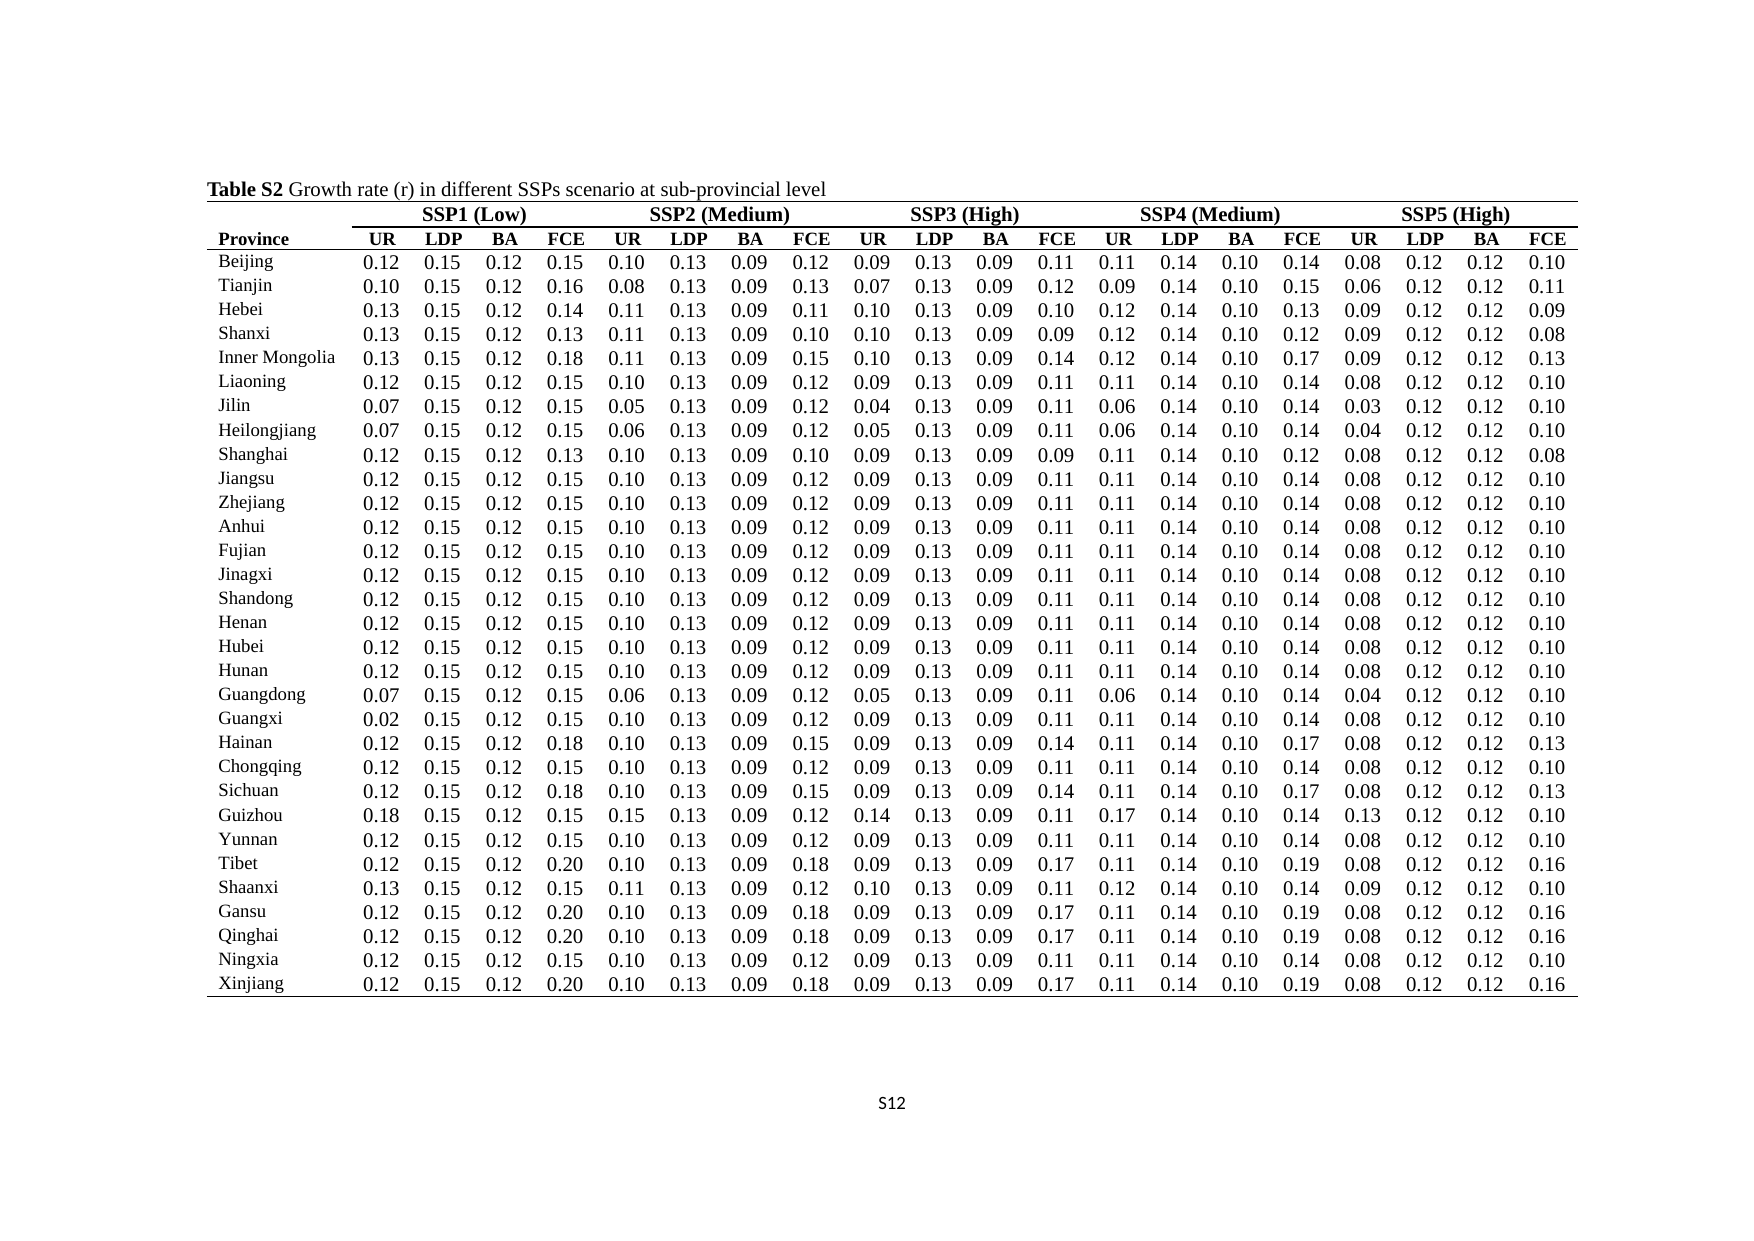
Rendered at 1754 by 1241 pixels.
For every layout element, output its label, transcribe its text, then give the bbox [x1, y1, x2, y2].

table_cell 0.09 [965, 972, 1026, 996]
table_cell 0.09 [965, 611, 1026, 635]
table_cell 0.06 [1333, 274, 1394, 298]
table_cell 0.10 [597, 900, 658, 924]
table_cell 0.14 [1149, 491, 1210, 515]
table_cell 0.13 [658, 900, 719, 924]
table_cell 0.15 [535, 587, 597, 611]
table_cell 0.14 [1272, 419, 1333, 442]
table_cell 0.12 [1395, 755, 1456, 779]
table_cell 0.13 [904, 900, 965, 924]
table_cell 0.12 [781, 467, 842, 491]
table_cell 0.20 [535, 900, 597, 924]
table_cell 0.12 [1395, 491, 1456, 515]
table_cell 0.09 [965, 755, 1026, 779]
table_cell 0.14 [1149, 515, 1210, 539]
table_cell 0.13 [904, 779, 965, 803]
table_cell 0.09 [965, 467, 1026, 491]
table_cell 0.10 [1210, 972, 1272, 996]
table_cell 0.17 [1088, 804, 1149, 827]
table_cell 0.12 [1456, 443, 1517, 467]
table_cell 0.12 [1395, 779, 1456, 803]
table_cell 0.08 [1333, 659, 1394, 683]
table_cell 0.13 [658, 322, 719, 346]
table_cell 0.09 [720, 467, 781, 491]
table_cell 0.12 [474, 852, 535, 876]
table_cell 0.12 [1456, 852, 1517, 876]
table_cell 0.12 [474, 828, 535, 852]
table_cell 0.15 [535, 539, 597, 563]
table_cell 0.08 [1333, 563, 1394, 587]
table_cell 0.08 [1333, 515, 1394, 539]
table_cell 0.09 [1026, 443, 1087, 467]
table_cell Guangdong [207, 683, 352, 707]
table_cell 0.13 [352, 346, 413, 370]
table_cell 0.10 [1210, 828, 1272, 852]
table_cell 0.12 [781, 419, 842, 442]
table_cell 0.13 [1272, 298, 1333, 322]
table_cell UR [1088, 228, 1149, 249]
table_cell 0.12 [1272, 322, 1333, 346]
table_cell 0.13 [781, 274, 842, 298]
table_cell 0.15 [413, 948, 474, 972]
table_cell UR [597, 228, 658, 249]
table_cell 0.12 [352, 731, 413, 755]
table_cell UR [352, 228, 413, 249]
table_cell Zhejiang [207, 491, 352, 515]
table_cell 0.13 [658, 876, 719, 900]
table_cell 0.16 [1517, 924, 1578, 948]
table_cell 0.12 [1456, 900, 1517, 924]
table_cell UR [842, 228, 903, 249]
table_cell 0.10 [1517, 683, 1578, 707]
table_cell 0.12 [1456, 491, 1517, 515]
table_cell 0.11 [1026, 755, 1087, 779]
table_cell 0.13 [658, 298, 719, 322]
table_cell 0.10 [597, 635, 658, 659]
table_cell 0.12 [1456, 707, 1517, 731]
table_cell 0.09 [720, 948, 781, 972]
table_cell Hebei [207, 298, 352, 322]
table_cell 0.11 [1088, 852, 1149, 876]
table_cell 0.13 [658, 731, 719, 755]
table_cell 0.10 [597, 443, 658, 467]
table_cell 0.09 [965, 515, 1026, 539]
table_cell 0.11 [1517, 274, 1578, 298]
table_cell 0.12 [474, 611, 535, 635]
table_cell 0.11 [597, 298, 658, 322]
table_cell 0.11 [1088, 587, 1149, 611]
table_cell 0.14 [1272, 370, 1333, 394]
table_cell 0.13 [658, 467, 719, 491]
table_cell 0.09 [1026, 322, 1087, 346]
table_cell Fujian [207, 539, 352, 563]
table_cell 0.14 [1149, 611, 1210, 635]
table_cell 0.09 [965, 563, 1026, 587]
table_cell 0.10 [597, 563, 658, 587]
table_cell 0.15 [413, 394, 474, 418]
table_cell 0.12 [1456, 322, 1517, 346]
table_cell 0.18 [781, 852, 842, 876]
table_cell 0.08 [1333, 779, 1394, 803]
table_cell 0.09 [1333, 876, 1394, 900]
table_cell 0.12 [1272, 443, 1333, 467]
table_cell 0.13 [658, 515, 719, 539]
table_cell 0.12 [1456, 731, 1517, 755]
table_cell 0.19 [1272, 972, 1333, 996]
table_cell 0.12 [781, 491, 842, 515]
table_cell 0.09 [720, 370, 781, 394]
table_cell 0.19 [1272, 852, 1333, 876]
table_cell 0.13 [904, 852, 965, 876]
table_cell 0.12 [1456, 587, 1517, 611]
table_cell 0.15 [781, 779, 842, 803]
table_cell 0.08 [1333, 755, 1394, 779]
table_cell 0.09 [842, 707, 903, 731]
table_cell 0.11 [597, 322, 658, 346]
table_cell Tianjin [207, 274, 352, 298]
table_cell 0.09 [965, 587, 1026, 611]
table_cell 0.15 [413, 274, 474, 298]
table_cell 0.10 [597, 539, 658, 563]
table_cell 0.09 [842, 924, 903, 948]
table_cell FCE [1026, 228, 1087, 249]
table_cell 0.09 [965, 900, 1026, 924]
table_header SSP2 (Medium) [597, 202, 842, 226]
table_cell 0.15 [535, 419, 597, 442]
table_cell Hainan [207, 731, 352, 755]
table_cell 0.11 [1026, 250, 1087, 274]
table_cell 0.04 [1333, 419, 1394, 442]
table_cell BA [1210, 228, 1272, 249]
table_cell 0.09 [965, 828, 1026, 852]
table_cell 0.17 [1026, 972, 1087, 996]
table_cell 0.10 [1517, 948, 1578, 972]
table_cell 0.12 [1395, 659, 1456, 683]
table_cell 0.12 [474, 563, 535, 587]
table_cell 0.13 [658, 828, 719, 852]
table_cell 0.11 [1088, 972, 1149, 996]
table_cell 0.11 [1088, 491, 1149, 515]
table_cell 0.18 [781, 924, 842, 948]
table_cell 0.14 [1272, 539, 1333, 563]
table_cell Xinjiang [207, 972, 352, 996]
table_cell 0.10 [597, 467, 658, 491]
table_cell 0.12 [1026, 274, 1087, 298]
table_cell 0.09 [842, 587, 903, 611]
table_cell 0.12 [352, 924, 413, 948]
table_cell 0.13 [904, 394, 965, 418]
table_cell 0.09 [965, 924, 1026, 948]
table_cell 0.13 [352, 322, 413, 346]
table_cell 0.13 [904, 876, 965, 900]
table_cell 0.13 [352, 298, 413, 322]
table_cell 0.14 [1149, 707, 1210, 731]
table_cell 0.12 [1395, 515, 1456, 539]
table_cell 0.12 [1456, 419, 1517, 442]
table_cell Shaanxi [207, 876, 352, 900]
table_cell 0.17 [1272, 731, 1333, 755]
table_cell FCE [1517, 228, 1578, 249]
table_cell 0.12 [352, 779, 413, 803]
table_cell 0.13 [904, 274, 965, 298]
table_cell 0.13 [904, 611, 965, 635]
table_cell 0.14 [1149, 394, 1210, 418]
table_cell 0.10 [1210, 563, 1272, 587]
table_cell 0.14 [1149, 635, 1210, 659]
table_cell 0.15 [413, 346, 474, 370]
table_cell 0.06 [1088, 419, 1149, 442]
table_cell 0.09 [965, 298, 1026, 322]
table_cell 0.14 [1272, 563, 1333, 587]
table_cell 0.16 [1517, 972, 1578, 996]
table_cell 0.11 [1088, 659, 1149, 683]
table_cell 0.08 [1333, 370, 1394, 394]
table_cell 0.15 [1272, 274, 1333, 298]
table_cell 0.13 [658, 707, 719, 731]
table_cell 0.09 [720, 394, 781, 418]
table_cell 0.06 [1088, 683, 1149, 707]
table_cell 0.14 [1149, 274, 1210, 298]
table_cell 0.09 [965, 683, 1026, 707]
table_cell 0.13 [658, 659, 719, 683]
table_cell 0.12 [474, 635, 535, 659]
table_cell 0.08 [1333, 443, 1394, 467]
table_cell 0.15 [535, 394, 597, 418]
table_cell 0.10 [1210, 900, 1272, 924]
table_cell 0.18 [781, 900, 842, 924]
table_cell Jilin [207, 394, 352, 418]
table_cell 0.13 [904, 755, 965, 779]
table_cell 0.08 [1333, 707, 1394, 731]
table_cell FCE [781, 228, 842, 249]
table_cell Guizhou [207, 804, 352, 827]
table_cell 0.12 [781, 394, 842, 418]
table_cell 0.12 [1395, 563, 1456, 587]
table_cell 0.14 [1149, 250, 1210, 274]
table_cell 0.11 [1026, 394, 1087, 418]
table_cell 0.11 [1088, 707, 1149, 731]
table_cell 0.14 [1272, 394, 1333, 418]
table_cell 0.09 [965, 394, 1026, 418]
table_cell 0.02 [352, 707, 413, 731]
table_cell 0.10 [1210, 394, 1272, 418]
table_cell 0.11 [1026, 539, 1087, 563]
table_cell 0.12 [474, 515, 535, 539]
table_cell 0.11 [1026, 948, 1087, 972]
table_cell 0.19 [1272, 924, 1333, 948]
table_cell 0.12 [1395, 322, 1456, 346]
table_cell 0.13 [535, 322, 597, 346]
table_cell 0.14 [1149, 346, 1210, 370]
table_cell 0.15 [413, 539, 474, 563]
table_cell 0.13 [658, 587, 719, 611]
table_cell 0.12 [1395, 635, 1456, 659]
table_cell 0.12 [474, 370, 535, 394]
table_cell 0.12 [781, 370, 842, 394]
table_cell 0.17 [1026, 900, 1087, 924]
table_cell 0.05 [597, 394, 658, 418]
table_cell 0.17 [1272, 346, 1333, 370]
table_cell 0.12 [474, 972, 535, 996]
table_cell 0.11 [1088, 563, 1149, 587]
table_cell 0.15 [535, 370, 597, 394]
table_cell 0.12 [352, 635, 413, 659]
table_cell 0.09 [965, 443, 1026, 467]
table_cell 0.09 [965, 948, 1026, 972]
table_cell 0.15 [413, 707, 474, 731]
table_cell 0.12 [474, 587, 535, 611]
table_cell 0.12 [352, 755, 413, 779]
table_cell 0.09 [965, 635, 1026, 659]
text Table S2 Growth rate (r) in different SSPs scenario at sub-provincial level [207, 177, 1577, 201]
table_cell 0.14 [1149, 659, 1210, 683]
table_cell 0.11 [781, 298, 842, 322]
table_cell 0.13 [904, 683, 965, 707]
table_cell 0.13 [904, 924, 965, 948]
table_cell 0.12 [474, 659, 535, 683]
table_cell 0.12 [1456, 539, 1517, 563]
table_cell 0.14 [1149, 419, 1210, 442]
table_cell 0.13 [658, 419, 719, 442]
table_cell 0.10 [597, 731, 658, 755]
table_cell 0.10 [1517, 707, 1578, 731]
table_cell 0.14 [1149, 298, 1210, 322]
table_cell 0.14 [1026, 346, 1087, 370]
table_cell 0.10 [1210, 731, 1272, 755]
table_cell 0.14 [842, 804, 903, 827]
table_cell 0.13 [658, 972, 719, 996]
table_cell 0.11 [597, 346, 658, 370]
table_cell 0.13 [658, 683, 719, 707]
table_cell 0.13 [658, 394, 719, 418]
table_cell 0.10 [1210, 635, 1272, 659]
table_cell 0.11 [1026, 370, 1087, 394]
table_cell 0.09 [720, 755, 781, 779]
table_cell 0.11 [1026, 707, 1087, 731]
table_cell 0.11 [1026, 659, 1087, 683]
table_cell 0.12 [352, 948, 413, 972]
table_cell 0.09 [720, 539, 781, 563]
table_cell 0.08 [1333, 467, 1394, 491]
table_cell 0.10 [1517, 394, 1578, 418]
table_cell 0.12 [474, 274, 535, 298]
table_cell 0.09 [720, 779, 781, 803]
table_cell 0.10 [1210, 539, 1272, 563]
table_cell 0.15 [413, 467, 474, 491]
table_cell 0.12 [352, 587, 413, 611]
table_cell 0.06 [597, 683, 658, 707]
table_cell Gansu [207, 900, 352, 924]
table_cell 0.09 [720, 298, 781, 322]
table_cell 0.18 [535, 346, 597, 370]
table_cell 0.13 [1517, 346, 1578, 370]
table_cell 0.12 [781, 876, 842, 900]
table_cell 0.13 [904, 539, 965, 563]
table_cell 0.10 [1210, 346, 1272, 370]
table_cell 0.12 [1395, 274, 1456, 298]
table_cell 0.13 [658, 563, 719, 587]
table_cell 0.09 [720, 274, 781, 298]
table_cell 0.12 [1395, 900, 1456, 924]
table_cell 0.15 [535, 563, 597, 587]
table_cell 0.11 [1088, 515, 1149, 539]
table_cell 0.12 [474, 755, 535, 779]
table_cell 0.14 [1026, 779, 1087, 803]
table_cell 0.15 [535, 755, 597, 779]
table_cell 0.14 [1272, 611, 1333, 635]
table_cell 0.12 [781, 587, 842, 611]
table_cell 0.12 [781, 707, 842, 731]
table_cell 0.13 [904, 731, 965, 755]
table_cell 0.10 [1517, 467, 1578, 491]
table_cell 0.09 [842, 611, 903, 635]
table_cell 0.09 [965, 539, 1026, 563]
table_cell 0.14 [1149, 828, 1210, 852]
table_cell 0.09 [720, 804, 781, 827]
table_cell 0.20 [535, 924, 597, 948]
table_cell 0.11 [1088, 779, 1149, 803]
table_cell 0.10 [1210, 924, 1272, 948]
table_cell 0.12 [1395, 828, 1456, 852]
table_cell 0.13 [904, 707, 965, 731]
table_cell 0.10 [1517, 539, 1578, 563]
table_cell 0.11 [1026, 683, 1087, 707]
table_cell 0.09 [720, 731, 781, 755]
table_cell 0.11 [1088, 467, 1149, 491]
table_cell 0.13 [904, 298, 965, 322]
table_cell 0.12 [1088, 876, 1149, 900]
table_cell 0.15 [535, 659, 597, 683]
table_cell 0.13 [658, 779, 719, 803]
table_cell Henan [207, 611, 352, 635]
table_cell 0.05 [842, 419, 903, 442]
table_cell 0.10 [1210, 370, 1272, 394]
table_cell 0.10 [1210, 322, 1272, 346]
table_cell 0.10 [1210, 467, 1272, 491]
table_cell 0.08 [1333, 828, 1394, 852]
table_cell 0.12 [474, 467, 535, 491]
table_cell 0.13 [904, 659, 965, 683]
table_cell 0.13 [904, 250, 965, 274]
table_cell Sichuan [207, 779, 352, 803]
table_cell 0.12 [352, 563, 413, 587]
table_cell 0.12 [474, 900, 535, 924]
table_cell 0.09 [720, 611, 781, 635]
table_cell 0.13 [658, 635, 719, 659]
table_cell 0.10 [597, 370, 658, 394]
table_cell Chongqing [207, 755, 352, 779]
table_cell 0.12 [1395, 611, 1456, 635]
table_cell 0.15 [535, 683, 597, 707]
table_cell 0.14 [1272, 804, 1333, 827]
table_cell 0.09 [720, 972, 781, 996]
table_cell 0.09 [842, 731, 903, 755]
table_cell 0.12 [352, 852, 413, 876]
table_cell 0.04 [1333, 683, 1394, 707]
table_cell 0.12 [1395, 394, 1456, 418]
table_cell 0.12 [1456, 972, 1517, 996]
table_cell 0.11 [1026, 611, 1087, 635]
table_cell 0.11 [1088, 731, 1149, 755]
table_cell 0.13 [658, 491, 719, 515]
table_cell 0.15 [413, 828, 474, 852]
table_cell 0.12 [1456, 876, 1517, 900]
table_cell 0.12 [474, 394, 535, 418]
table_cell 0.09 [965, 274, 1026, 298]
table_cell 0.11 [1088, 370, 1149, 394]
table_cell 0.13 [904, 587, 965, 611]
table_cell 0.12 [352, 370, 413, 394]
table_cell Tibet [207, 852, 352, 876]
table_cell 0.16 [535, 274, 597, 298]
table_cell 0.10 [1517, 659, 1578, 683]
table_cell 0.13 [1517, 779, 1578, 803]
table_cell BA [965, 228, 1026, 249]
table_cell 0.14 [1272, 683, 1333, 707]
table_cell 0.08 [1333, 250, 1394, 274]
table_cell 0.10 [842, 346, 903, 370]
table_cell 0.10 [1517, 587, 1578, 611]
table_cell 0.12 [474, 346, 535, 370]
table_cell 0.09 [1333, 346, 1394, 370]
table_cell 0.11 [1026, 515, 1087, 539]
table_cell 0.12 [1395, 298, 1456, 322]
table_cell 0.14 [1149, 755, 1210, 779]
table_cell 0.15 [535, 876, 597, 900]
table_cell 0.11 [1088, 948, 1149, 972]
table_cell 0.10 [597, 515, 658, 539]
table_cell 0.12 [1456, 611, 1517, 635]
table_cell 0.09 [842, 250, 903, 274]
table_cell 0.12 [1456, 250, 1517, 274]
table_cell 0.12 [1456, 394, 1517, 418]
table_cell 0.14 [1272, 250, 1333, 274]
table_cell 0.12 [1395, 731, 1456, 755]
table_cell FCE [535, 228, 597, 249]
table_cell 0.10 [597, 948, 658, 972]
table_cell 0.09 [720, 346, 781, 370]
table_cell 0.12 [474, 491, 535, 515]
table_cell 0.09 [842, 370, 903, 394]
table_cell 0.09 [965, 779, 1026, 803]
table_cell 0.12 [1395, 346, 1456, 370]
table_cell 0.12 [1456, 924, 1517, 948]
table_cell 0.11 [1026, 563, 1087, 587]
table_cell 0.09 [842, 539, 903, 563]
table_cell 0.12 [1395, 804, 1456, 827]
table_cell 0.13 [658, 443, 719, 467]
table_cell 0.14 [1272, 587, 1333, 611]
table_cell 0.14 [1026, 731, 1087, 755]
table_cell 0.09 [842, 972, 903, 996]
table_cell 0.12 [1395, 370, 1456, 394]
table_cell 0.13 [904, 346, 965, 370]
table_cell 0.12 [474, 924, 535, 948]
table_cell 0.05 [842, 683, 903, 707]
table_cell 0.12 [352, 250, 413, 274]
table_cell Province [207, 226, 352, 249]
table_cell Shanxi [207, 322, 352, 346]
table_cell 0.09 [965, 346, 1026, 370]
table_cell 0.08 [1517, 322, 1578, 346]
table_cell 0.12 [1088, 298, 1149, 322]
table_cell 0.13 [658, 370, 719, 394]
table_cell 0.15 [413, 298, 474, 322]
table_cell 0.10 [781, 443, 842, 467]
table_cell 0.15 [413, 731, 474, 755]
table_cell Liaoning [207, 370, 352, 394]
table_cell 0.14 [1272, 659, 1333, 683]
table_cell 0.10 [1210, 779, 1272, 803]
table_cell 0.14 [535, 298, 597, 322]
table_cell 0.07 [842, 274, 903, 298]
table_cell 0.13 [658, 611, 719, 635]
table_cell 0.09 [842, 755, 903, 779]
table_cell 0.12 [1456, 370, 1517, 394]
table_cell 0.10 [597, 755, 658, 779]
table_cell Anhui [207, 515, 352, 539]
table_cell LDP [658, 228, 719, 249]
table_cell 0.09 [720, 250, 781, 274]
table_cell 0.09 [720, 322, 781, 346]
table_cell 0.14 [1149, 900, 1210, 924]
table_cell 0.09 [842, 443, 903, 467]
table_cell FCE [1272, 228, 1333, 249]
table_cell 0.14 [1149, 467, 1210, 491]
table_cell 0.09 [965, 707, 1026, 731]
table_cell 0.09 [720, 443, 781, 467]
table_cell 0.12 [474, 250, 535, 274]
table_cell 0.07 [352, 394, 413, 418]
table_cell 0.17 [1272, 779, 1333, 803]
table_cell 0.18 [535, 779, 597, 803]
table_cell 0.10 [1210, 876, 1272, 900]
table_cell 0.08 [1333, 852, 1394, 876]
table_cell 0.06 [1088, 394, 1149, 418]
table_cell 0.10 [597, 779, 658, 803]
table_cell 0.13 [904, 635, 965, 659]
table_cell 0.12 [781, 563, 842, 587]
table_cell 0.15 [535, 707, 597, 731]
table_cell 0.12 [1456, 948, 1517, 972]
table_cell 0.14 [1272, 491, 1333, 515]
table_cell Guangxi [207, 707, 352, 731]
table_cell 0.09 [965, 852, 1026, 876]
table_cell 0.12 [781, 755, 842, 779]
table_cell 0.15 [413, 683, 474, 707]
table_cell 0.04 [842, 394, 903, 418]
table_cell 0.14 [1149, 683, 1210, 707]
table_cell 0.11 [1026, 419, 1087, 442]
table_cell 0.14 [1149, 443, 1210, 467]
table_cell 0.09 [842, 900, 903, 924]
table_cell 0.09 [720, 683, 781, 707]
table_cell 0.13 [658, 274, 719, 298]
table_cell 0.13 [904, 828, 965, 852]
table_cell 0.11 [1088, 755, 1149, 779]
table_cell 0.10 [597, 924, 658, 948]
table_cell 0.09 [1088, 274, 1149, 298]
table_cell 0.15 [413, 659, 474, 683]
table_cell 0.20 [535, 972, 597, 996]
table_cell LDP [1149, 228, 1210, 249]
table_cell 0.07 [352, 683, 413, 707]
table_cell 0.09 [965, 659, 1026, 683]
table_header SSP5 (High) [1333, 202, 1578, 226]
table_cell 0.12 [1456, 804, 1517, 827]
table_cell 0.12 [781, 611, 842, 635]
table_cell 0.09 [720, 828, 781, 852]
table_cell 0.20 [535, 852, 597, 876]
table_cell 0.12 [1395, 539, 1456, 563]
table_cell 0.13 [904, 370, 965, 394]
table_cell 0.14 [1149, 587, 1210, 611]
table_cell 0.15 [535, 804, 597, 827]
table_cell Beijing [207, 250, 352, 274]
table_cell 0.08 [1333, 539, 1394, 563]
table_cell 0.12 [1395, 587, 1456, 611]
table_cell UR [1333, 228, 1394, 249]
table_cell 0.16 [1517, 900, 1578, 924]
table_cell 0.15 [413, 804, 474, 827]
table_cell 0.12 [1395, 852, 1456, 876]
table_cell 0.15 [413, 900, 474, 924]
table_cell 0.14 [1149, 322, 1210, 346]
table_cell 0.12 [1395, 467, 1456, 491]
table_cell 0.12 [352, 900, 413, 924]
table_cell 0.12 [474, 948, 535, 972]
table_cell 0.12 [1395, 707, 1456, 731]
table_cell Heilongjiang [207, 419, 352, 442]
table_cell 0.12 [781, 659, 842, 683]
table_cell 0.10 [1517, 419, 1578, 442]
table_cell 0.13 [658, 804, 719, 827]
table_cell 0.15 [413, 972, 474, 996]
table_cell 0.08 [1517, 443, 1578, 467]
table_cell 0.03 [1333, 394, 1394, 418]
table_cell 0.09 [1517, 298, 1578, 322]
table_cell 0.15 [413, 611, 474, 635]
table_cell 0.14 [1272, 948, 1333, 972]
table_cell 0.11 [1026, 587, 1087, 611]
table_cell 0.09 [842, 779, 903, 803]
table_cell LDP [904, 228, 965, 249]
table_cell 0.09 [842, 659, 903, 683]
table_cell 0.08 [1333, 587, 1394, 611]
table_cell 0.15 [413, 852, 474, 876]
table_cell 0.15 [413, 779, 474, 803]
table_cell 0.13 [535, 443, 597, 467]
table_cell 0.12 [1456, 635, 1517, 659]
table_cell 0.18 [535, 731, 597, 755]
table_cell 0.10 [1210, 274, 1272, 298]
table_cell 0.09 [720, 707, 781, 731]
table_cell 0.11 [1088, 828, 1149, 852]
table_cell 0.12 [352, 539, 413, 563]
table_cell 0.10 [1210, 948, 1272, 972]
table_cell 0.12 [1088, 346, 1149, 370]
table_cell 0.08 [1333, 491, 1394, 515]
table_cell 0.16 [1517, 852, 1578, 876]
table_cell 0.15 [413, 370, 474, 394]
table_cell 0.09 [720, 876, 781, 900]
table_cell 0.11 [1088, 539, 1149, 563]
table_cell 0.09 [842, 852, 903, 876]
table_cell 0.11 [1026, 491, 1087, 515]
table_cell BA [474, 228, 535, 249]
table_cell 0.15 [413, 587, 474, 611]
table_cell 0.12 [781, 948, 842, 972]
table_cell 0.15 [413, 322, 474, 346]
table_cell 0.11 [1088, 635, 1149, 659]
table_cell 0.11 [1088, 900, 1149, 924]
table_cell 0.09 [965, 876, 1026, 900]
table_cell 0.09 [720, 419, 781, 442]
table_cell 0.12 [352, 515, 413, 539]
table_cell 0.14 [1272, 755, 1333, 779]
table_cell 0.15 [413, 491, 474, 515]
table_cell 0.12 [352, 443, 413, 467]
table_cell 0.18 [352, 804, 413, 827]
table_cell 0.10 [1210, 804, 1272, 827]
table_cell 0.13 [658, 755, 719, 779]
table_cell 0.10 [1210, 587, 1272, 611]
table_cell 0.13 [904, 322, 965, 346]
table_cell 0.15 [413, 250, 474, 274]
table_cell 0.09 [965, 491, 1026, 515]
table_cell 0.15 [535, 635, 597, 659]
table_cell 0.08 [1333, 611, 1394, 635]
table_cell 0.19 [1272, 900, 1333, 924]
table_cell 0.08 [1333, 948, 1394, 972]
table_cell 0.13 [658, 852, 719, 876]
table_cell 0.14 [1149, 731, 1210, 755]
table_cell 0.15 [413, 443, 474, 467]
table_cell 0.09 [965, 731, 1026, 755]
table_cell 0.09 [842, 491, 903, 515]
table_cell 0.12 [1395, 948, 1456, 972]
table_cell 0.09 [842, 635, 903, 659]
table_cell 0.12 [1088, 322, 1149, 346]
table_cell 0.12 [352, 467, 413, 491]
table_cell 0.11 [1026, 876, 1087, 900]
table_cell 0.14 [1272, 467, 1333, 491]
table_cell 0.12 [1395, 419, 1456, 442]
table_cell 0.13 [904, 563, 965, 587]
table_cell 0.10 [1026, 298, 1087, 322]
table_cell 0.12 [1456, 563, 1517, 587]
table_cell 0.12 [474, 443, 535, 467]
table_cell 0.09 [965, 370, 1026, 394]
table_cell 0.14 [1149, 370, 1210, 394]
table_cell 0.11 [1026, 467, 1087, 491]
table_cell 0.09 [720, 515, 781, 539]
table_cell 0.12 [1456, 298, 1517, 322]
table_cell 0.14 [1272, 515, 1333, 539]
table_cell 0.10 [1517, 370, 1578, 394]
table_cell 0.14 [1149, 539, 1210, 563]
table_cell 0.10 [597, 659, 658, 683]
table_cell 0.15 [535, 828, 597, 852]
table_cell 0.10 [1517, 515, 1578, 539]
table_cell 0.10 [1517, 828, 1578, 852]
table_cell 0.12 [474, 779, 535, 803]
table_cell 0.15 [535, 948, 597, 972]
table_cell 0.12 [1456, 683, 1517, 707]
table_cell 0.15 [535, 611, 597, 635]
table_cell 0.10 [1210, 419, 1272, 442]
table_cell 0.15 [781, 346, 842, 370]
table_cell 0.10 [597, 250, 658, 274]
table_cell 0.09 [720, 659, 781, 683]
table_cell 0.09 [720, 635, 781, 659]
table_cell 0.15 [413, 563, 474, 587]
table_cell 0.15 [597, 804, 658, 827]
table_cell 0.10 [1517, 635, 1578, 659]
table_cell 0.17 [1026, 852, 1087, 876]
table_cell 0.13 [904, 972, 965, 996]
table_cell 0.10 [1210, 611, 1272, 635]
table_cell 0.15 [413, 924, 474, 948]
table_cell 0.09 [720, 563, 781, 587]
table_cell LDP [1395, 228, 1456, 249]
table_cell 0.10 [597, 707, 658, 731]
table_cell 0.13 [904, 443, 965, 467]
table_cell Qinghai [207, 924, 352, 948]
table_cell 0.13 [904, 515, 965, 539]
table_cell 0.12 [1456, 779, 1517, 803]
table_cell 0.10 [352, 274, 413, 298]
table_cell 0.12 [1456, 755, 1517, 779]
table_cell 0.14 [1149, 948, 1210, 972]
table_cell 0.12 [352, 659, 413, 683]
table_cell Shandong [207, 587, 352, 611]
table_cell Inner Mongolia [207, 346, 352, 370]
table_cell 0.12 [1456, 467, 1517, 491]
table_cell 0.13 [658, 346, 719, 370]
table_cell 0.12 [1395, 924, 1456, 948]
table_cell 0.13 [1517, 731, 1578, 755]
table_cell BA [1456, 228, 1517, 249]
table_cell LDP [413, 228, 474, 249]
table_cell 0.10 [1210, 491, 1272, 515]
table_cell 0.09 [965, 419, 1026, 442]
table_cell 0.12 [1456, 659, 1517, 683]
table_cell 0.12 [1395, 972, 1456, 996]
table_cell 0.09 [842, 828, 903, 852]
table_cell 0.10 [1210, 515, 1272, 539]
table_cell 0.12 [474, 804, 535, 827]
table_cell 0.15 [535, 515, 597, 539]
table_cell 0.12 [781, 828, 842, 852]
table_cell 0.07 [352, 419, 413, 442]
table_cell 0.09 [720, 491, 781, 515]
table_cell 0.08 [1333, 900, 1394, 924]
table_cell 0.13 [904, 948, 965, 972]
table_header SSP4 (Medium) [1088, 202, 1333, 226]
table_cell Hubei [207, 635, 352, 659]
table_header SSP3 (High) [842, 202, 1087, 226]
table_cell 0.12 [1395, 876, 1456, 900]
table_cell 0.15 [413, 755, 474, 779]
table_cell 0.14 [1149, 852, 1210, 876]
table_cell Ningxia [207, 948, 352, 972]
table_cell 0.10 [842, 298, 903, 322]
table_cell 0.10 [597, 972, 658, 996]
table_cell 0.12 [474, 731, 535, 755]
table_cell 0.12 [781, 635, 842, 659]
table_cell 0.12 [1395, 443, 1456, 467]
table_cell 0.10 [1517, 491, 1578, 515]
table_cell 0.09 [720, 587, 781, 611]
table_cell BA [720, 228, 781, 249]
table_cell 0.10 [1517, 611, 1578, 635]
table_cell 0.14 [1149, 804, 1210, 827]
table_cell 0.09 [965, 322, 1026, 346]
table_cell 0.09 [842, 563, 903, 587]
table_cell Hunan [207, 659, 352, 683]
table_cell 0.10 [1210, 755, 1272, 779]
table_cell 0.15 [535, 250, 597, 274]
table_cell 0.10 [781, 322, 842, 346]
table_cell 0.09 [1333, 298, 1394, 322]
table_cell 0.15 [781, 731, 842, 755]
table_cell 0.12 [474, 876, 535, 900]
table_cell 0.13 [658, 250, 719, 274]
table_cell 0.08 [1333, 924, 1394, 948]
table_cell 0.09 [842, 467, 903, 491]
table_cell Jinagxi [207, 563, 352, 587]
table_cell 0.14 [1272, 876, 1333, 900]
table_cell 0.12 [781, 539, 842, 563]
table_cell 0.15 [413, 515, 474, 539]
table_cell 0.11 [597, 876, 658, 900]
table_cell 0.09 [720, 924, 781, 948]
table_cell 0.14 [1149, 563, 1210, 587]
table_cell 0.13 [658, 948, 719, 972]
table_header [207, 202, 352, 226]
table_cell 0.12 [352, 828, 413, 852]
table_cell 0.10 [842, 876, 903, 900]
table_cell 0.12 [474, 539, 535, 563]
table_cell 0.12 [1395, 250, 1456, 274]
table_cell 0.09 [1333, 322, 1394, 346]
table_cell 0.09 [965, 250, 1026, 274]
table_cell 0.12 [1395, 683, 1456, 707]
table_cell 0.18 [781, 972, 842, 996]
table_cell 0.09 [842, 948, 903, 972]
table_cell 0.12 [474, 419, 535, 442]
table_cell 0.13 [658, 924, 719, 948]
table_cell 0.12 [474, 707, 535, 731]
table_cell 0.13 [352, 876, 413, 900]
table_cell 0.10 [1517, 755, 1578, 779]
table_cell 0.15 [535, 467, 597, 491]
table_cell 0.11 [1088, 250, 1149, 274]
table_cell 0.13 [904, 804, 965, 827]
table_cell 0.10 [1517, 563, 1578, 587]
table_cell 0.13 [658, 539, 719, 563]
table_cell 0.12 [781, 250, 842, 274]
table_cell 0.10 [1210, 852, 1272, 876]
table_cell 0.09 [720, 900, 781, 924]
table_cell 0.10 [1210, 250, 1272, 274]
table_cell 0.10 [1517, 250, 1578, 274]
table_cell 0.11 [1026, 635, 1087, 659]
table_cell 0.11 [1088, 924, 1149, 948]
table_cell 0.12 [781, 804, 842, 827]
table_cell 0.10 [597, 852, 658, 876]
table_cell 0.13 [1333, 804, 1394, 827]
table_cell 0.17 [1026, 924, 1087, 948]
table_cell 0.11 [1088, 443, 1149, 467]
table_cell 0.08 [1333, 635, 1394, 659]
table_cell 0.12 [474, 298, 535, 322]
table_cell 0.10 [842, 322, 903, 346]
table_cell 0.10 [1210, 683, 1272, 707]
table_header SSP1 (Low) [352, 202, 597, 226]
table_cell 0.14 [1272, 635, 1333, 659]
table_cell 0.10 [1210, 659, 1272, 683]
table_cell 0.12 [352, 611, 413, 635]
table_cell 0.12 [781, 515, 842, 539]
table_cell 0.12 [474, 683, 535, 707]
table_cell 0.06 [597, 419, 658, 442]
table_cell 0.12 [1456, 346, 1517, 370]
table_cell 0.10 [1210, 298, 1272, 322]
table_cell 0.13 [904, 467, 965, 491]
table_cell 0.14 [1272, 828, 1333, 852]
table_cell 0.14 [1149, 876, 1210, 900]
table_cell 0.13 [904, 419, 965, 442]
table_cell 0.09 [720, 852, 781, 876]
table_cell 0.13 [904, 491, 965, 515]
table_cell 0.10 [597, 491, 658, 515]
table_cell 0.08 [1333, 731, 1394, 755]
table_cell 0.12 [781, 683, 842, 707]
table_cell 0.12 [352, 972, 413, 996]
table_cell Jiangsu [207, 467, 352, 491]
table_cell 0.10 [1210, 707, 1272, 731]
table_cell 0.09 [842, 515, 903, 539]
table_cell 0.11 [1026, 828, 1087, 852]
table_cell 0.14 [1149, 924, 1210, 948]
table_cell 0.10 [1517, 876, 1578, 900]
table_cell 0.10 [597, 587, 658, 611]
table_cell 0.12 [352, 491, 413, 515]
table_cell 0.14 [1149, 779, 1210, 803]
table_cell 0.09 [965, 804, 1026, 827]
table_cell Shanghai [207, 443, 352, 467]
table_cell 0.08 [1333, 972, 1394, 996]
table_cell 0.10 [1210, 443, 1272, 467]
table_cell 0.10 [1517, 804, 1578, 827]
table_cell 0.12 [474, 322, 535, 346]
table_cell 0.08 [597, 274, 658, 298]
table_cell 0.10 [597, 828, 658, 852]
table_cell 0.12 [1456, 828, 1517, 852]
table_cell 0.15 [413, 419, 474, 442]
table_cell 0.11 [1088, 611, 1149, 635]
table_cell 0.14 [1149, 972, 1210, 996]
table_cell 0.15 [413, 876, 474, 900]
table_cell 0.12 [1456, 274, 1517, 298]
table_cell 0.15 [535, 491, 597, 515]
table_cell 0.10 [597, 611, 658, 635]
table_cell 0.15 [413, 635, 474, 659]
table_cell Yunnan [207, 828, 352, 852]
table_cell 0.12 [1456, 515, 1517, 539]
table_cell 0.14 [1272, 707, 1333, 731]
table_cell 0.11 [1026, 804, 1087, 827]
